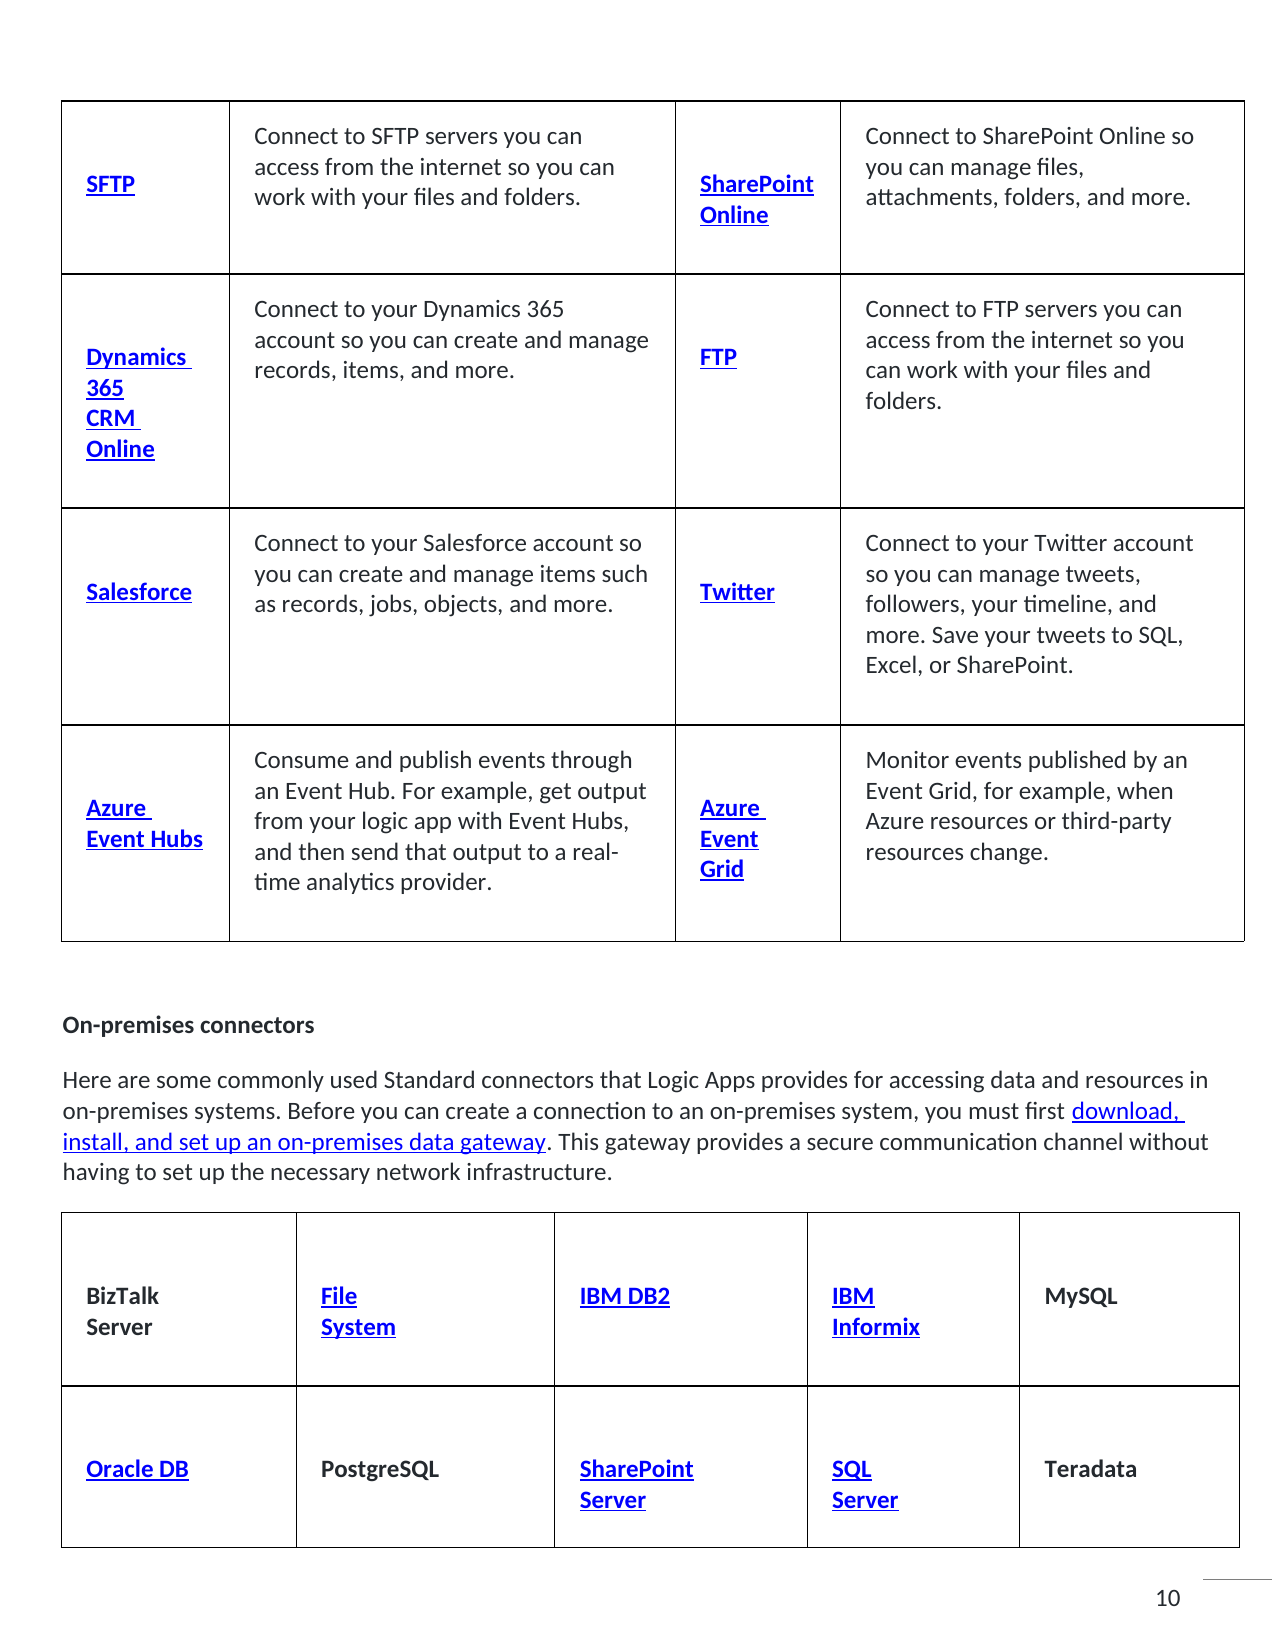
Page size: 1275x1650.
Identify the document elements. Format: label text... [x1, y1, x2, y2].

table_cell PostgreSQL [297, 1387, 554, 1547]
table_header IBM DB2 [555, 1213, 807, 1385]
table_cell Connect to your Twitter account so you can manage tweets, followers, your timeline, and more. Save your tweets to SQL, Excel, or SharePoint. [841, 509, 1244, 724]
table_cell Dynamics 365 CRM Online [62, 275, 229, 507]
table_cell Salesforce [62, 509, 229, 724]
table_cell Consume and publish events through an Event Hub. For example, get output from your logic app with Event Hubs, and then send that output to a real-time analytics provider. [230, 726, 675, 941]
table_cell SharePoint Server [555, 1387, 807, 1547]
table_cell Connect to SharePoint Online so you can manage files, attachments, folders, and more. [841, 102, 1244, 273]
subtitle On-premises connectors [62, 1009, 1219, 1040]
table_cell Connect to FTP servers you can access from the internet so you can work with your files and folders. [841, 275, 1244, 507]
table_header IBM Informix [808, 1213, 1019, 1385]
table_cell Connect to your Dynamics 365 account so you can create and manage records, items, and more. [230, 275, 675, 507]
table_header MySQL [1020, 1213, 1239, 1385]
text Here are some commonly used Standard connectors that Logic Apps provides for accessing data and resources in on-premises systems. Before you can create a connection to an on-premises system, you must first download, install, and set up an on-premises data gateway. This gateway provides a secure communication channel without having to set up the necessary network infrastructure. [62, 1065, 1219, 1187]
table_cell Azure Event Hubs [62, 726, 229, 941]
table_cell Monitor events published by an Event Grid, for example, when Azure resources or third-party resources change. [841, 726, 1244, 941]
table_cell SQL Server [808, 1387, 1019, 1547]
table_cell SharePoint Online [676, 102, 840, 273]
table_cell Connect to SFTP servers you can access from the internet so you can work with your files and folders. [230, 102, 675, 273]
table_header File System [297, 1213, 554, 1385]
table_cell SFTP [62, 102, 229, 273]
table_cell Connect to your Salesforce account so you can create and manage items such as records, jobs, objects, and more. [230, 509, 675, 724]
table_cell Twitter [676, 509, 840, 724]
table_cell Oracle DB [62, 1387, 296, 1547]
table_cell Azure Event Grid [676, 726, 840, 941]
table_cell Teradata [1020, 1387, 1239, 1547]
table_header BizTalk Server [62, 1213, 296, 1385]
table_cell FTP [676, 275, 840, 507]
